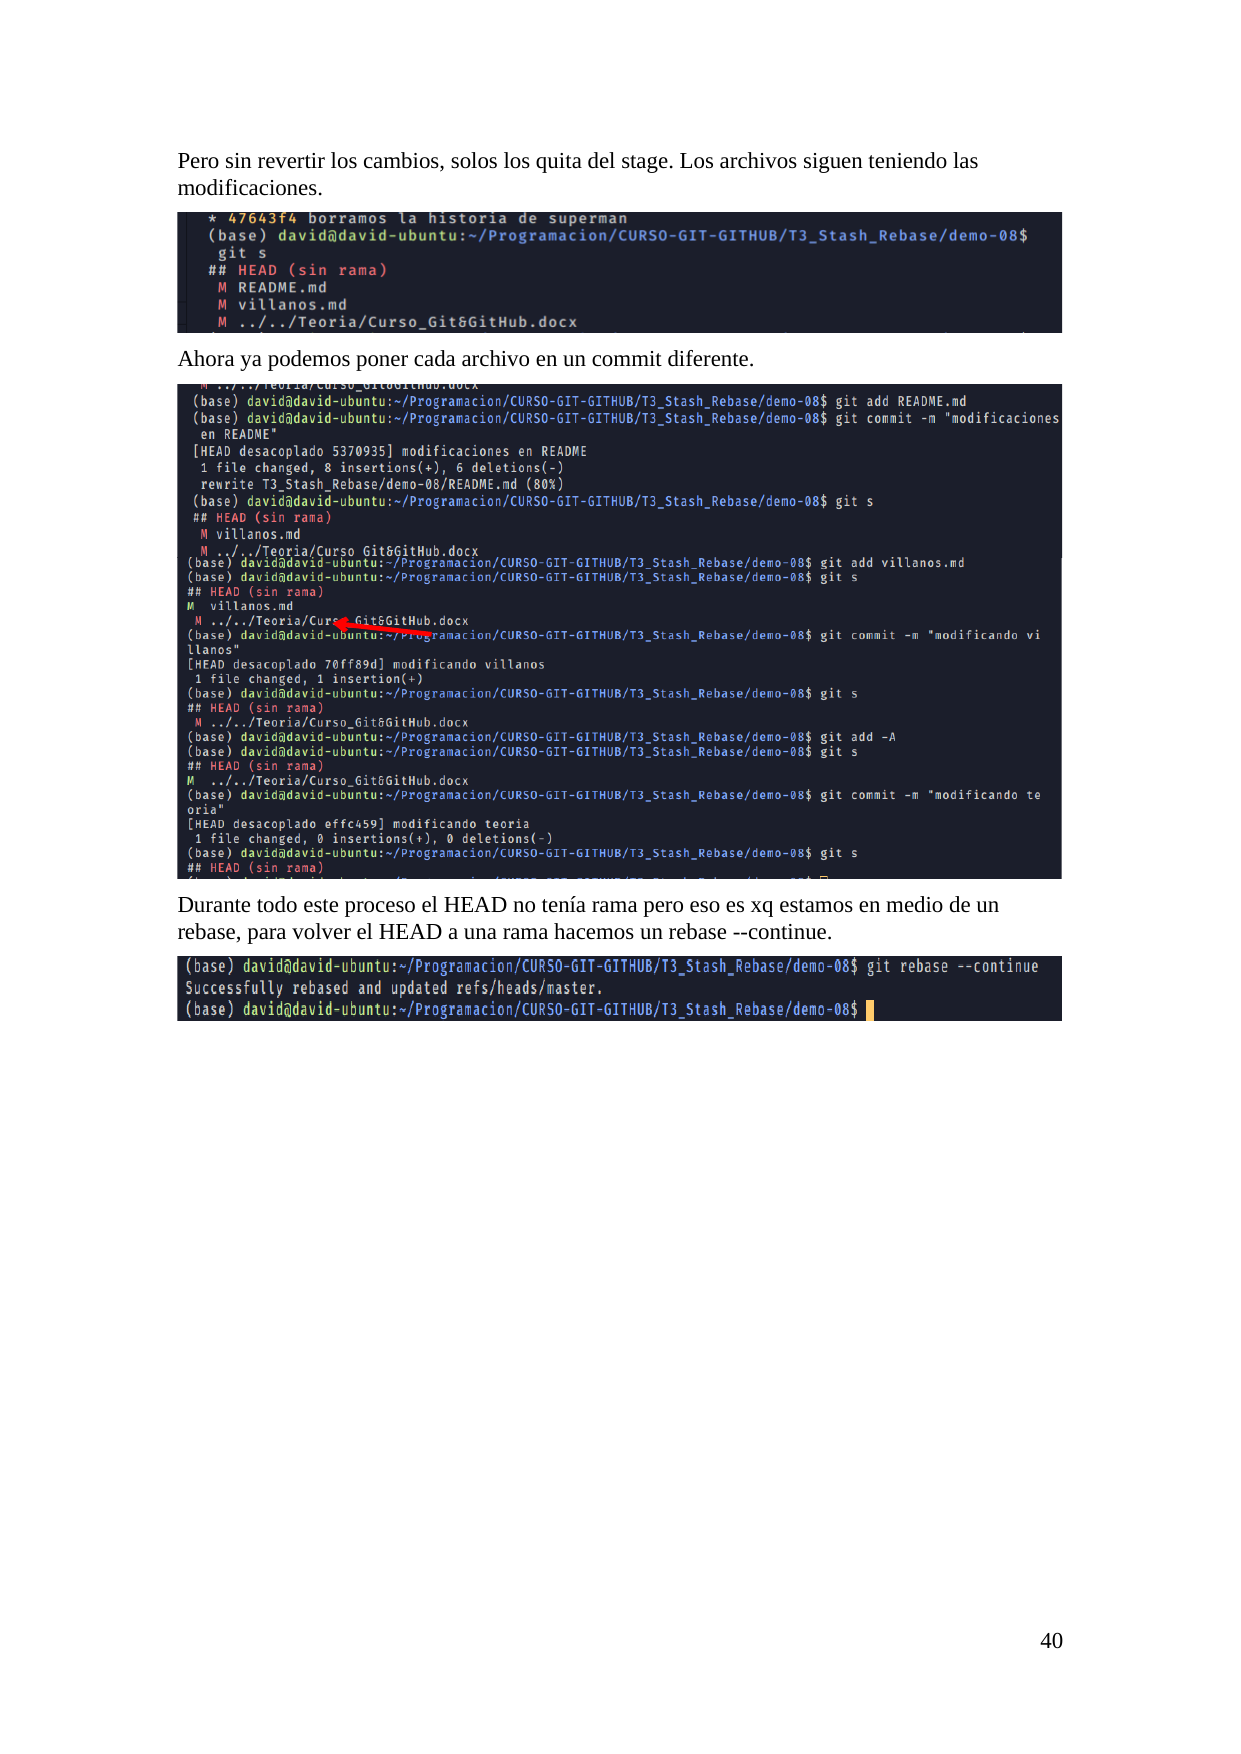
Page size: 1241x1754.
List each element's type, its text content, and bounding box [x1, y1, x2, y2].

picture [177, 212, 1063, 333]
text Ahora ya podemos poner cada archivo en un commit diferente. [177, 345, 1063, 372]
picture [177, 384, 1063, 879]
text Pero sin revertir los cambios, solos los quita del stage. Los archivos siguen teniendo las modificaciones. [177, 148, 1063, 200]
text Durante todo este proceso el HEAD no tenía rama pero eso es xq estamos en medio de un rebase, para volver el HEAD a una rama hacemos un rebase --continue. [177, 892, 1063, 944]
picture [177, 956, 1062, 1021]
